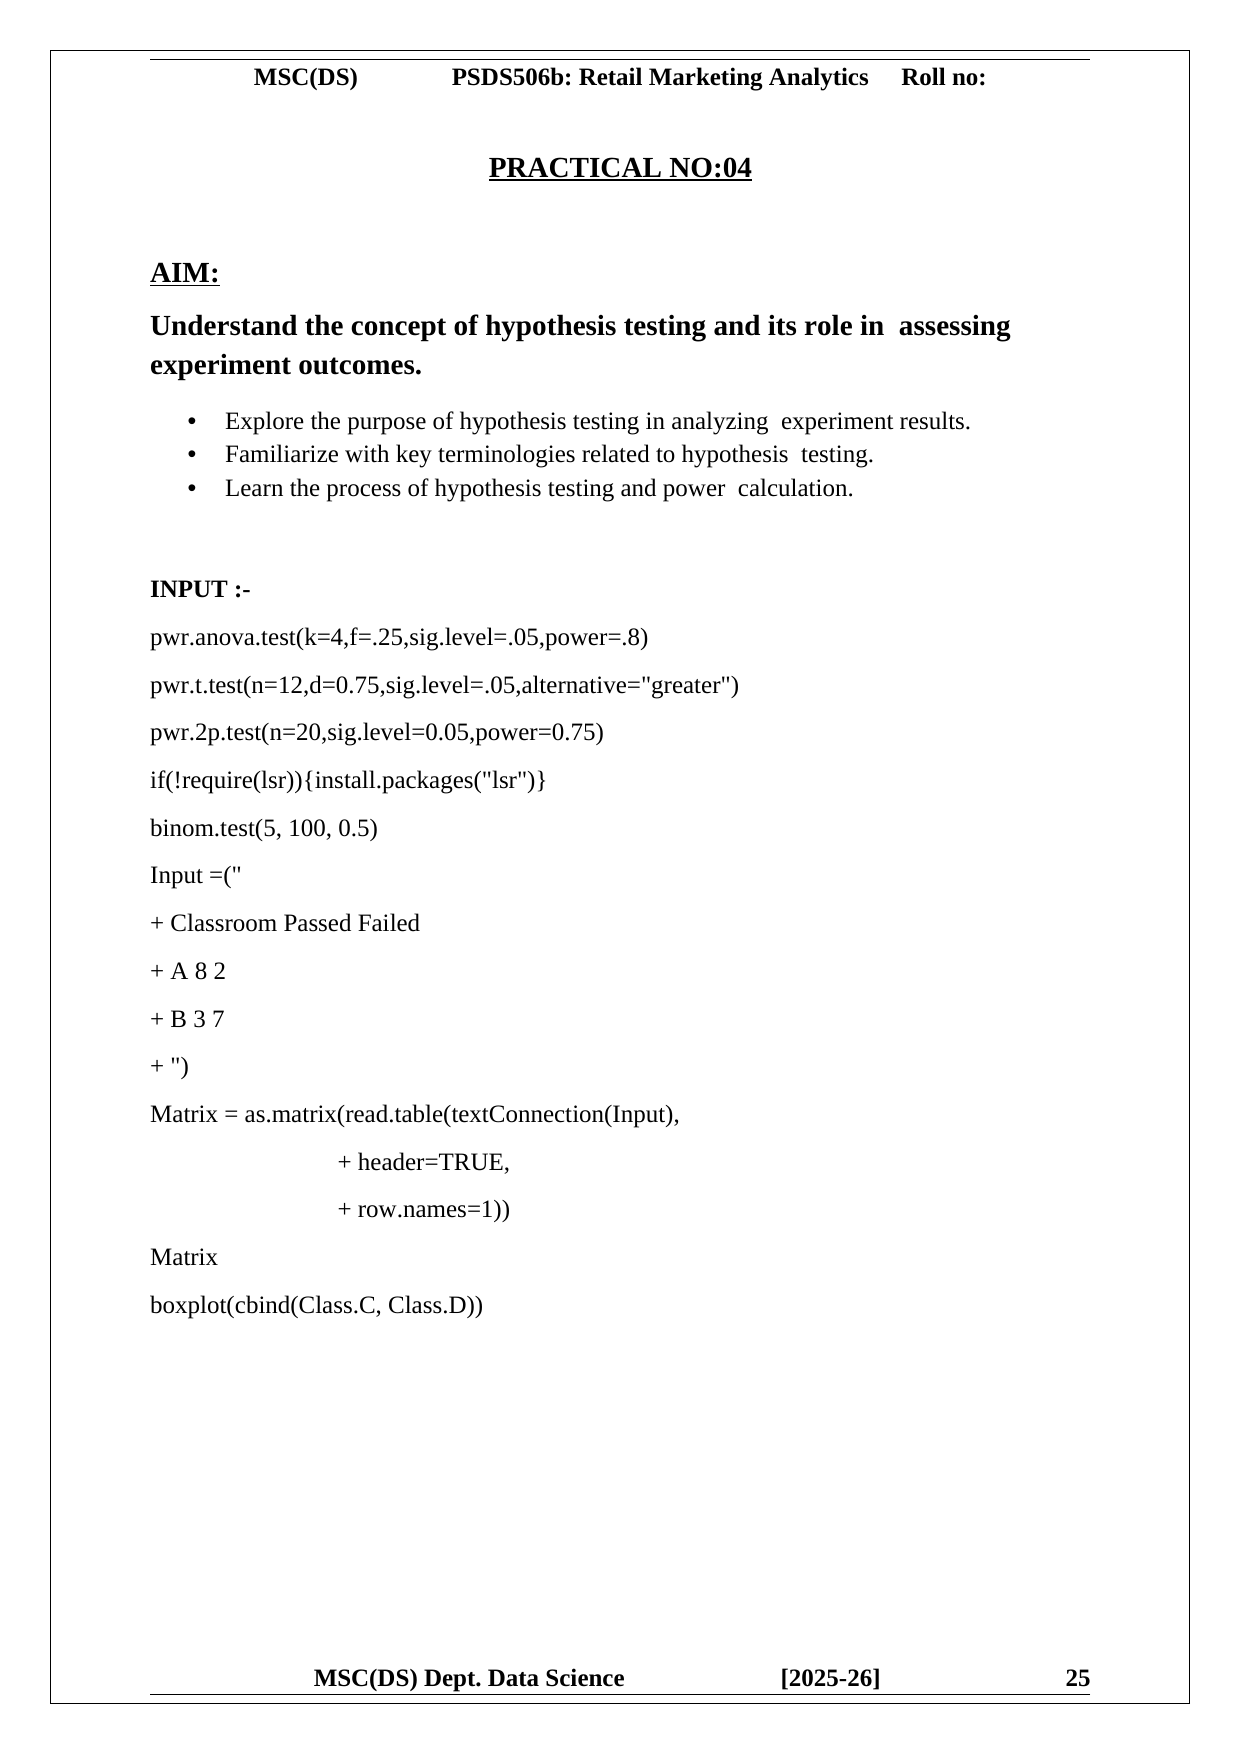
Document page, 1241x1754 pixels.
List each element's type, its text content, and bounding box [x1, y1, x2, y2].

list Familiarize with key terminologies related to hypothesis testing. [187, 439, 1090, 468]
text Understand the concept of hypothesis testing and its role in assessing experiment outcomes. [150, 308, 1090, 381]
text pwr.2p.test(n=20,sig.level=0.05,power=0.75) [150, 717, 1090, 746]
text Matrix [150, 1242, 1090, 1271]
text PRACTICAL NO:04 [150, 150, 1090, 183]
text + ") [150, 1051, 1090, 1080]
text + B 3 7 [150, 1004, 1090, 1032]
text if(!require(lsr)){install.packages("lsr")} [150, 765, 1090, 794]
text + row.names=1)) [150, 1194, 1090, 1223]
text pwr.anova.test(k=4,f=.25,sig.level=.05,power=.8) [150, 622, 1090, 651]
text + Classroom Passed Failed [150, 908, 1090, 937]
text INPUT :- [150, 574, 1090, 603]
text boxplot(cbind(Class.C, Class.D)) [150, 1290, 1090, 1319]
list Learn the process of hypothesis testing and power calculation. [187, 473, 1090, 501]
text pwr.t.test(n=12,d=0.75,sig.level=.05,alternative="greater") [150, 670, 1090, 698]
text AIM: [150, 256, 1090, 289]
list Explore the purpose of hypothesis testing in analyzing experiment results. [187, 406, 1090, 435]
text binom.test(5, 100, 0.5) [150, 813, 1090, 842]
text Input =(" [150, 861, 1090, 889]
text Matrix = as.matrix(read.table(textConnection(Input), [150, 1099, 1090, 1128]
text + A 8 2 [150, 956, 1090, 985]
text + header=TRUE, [150, 1147, 1090, 1176]
